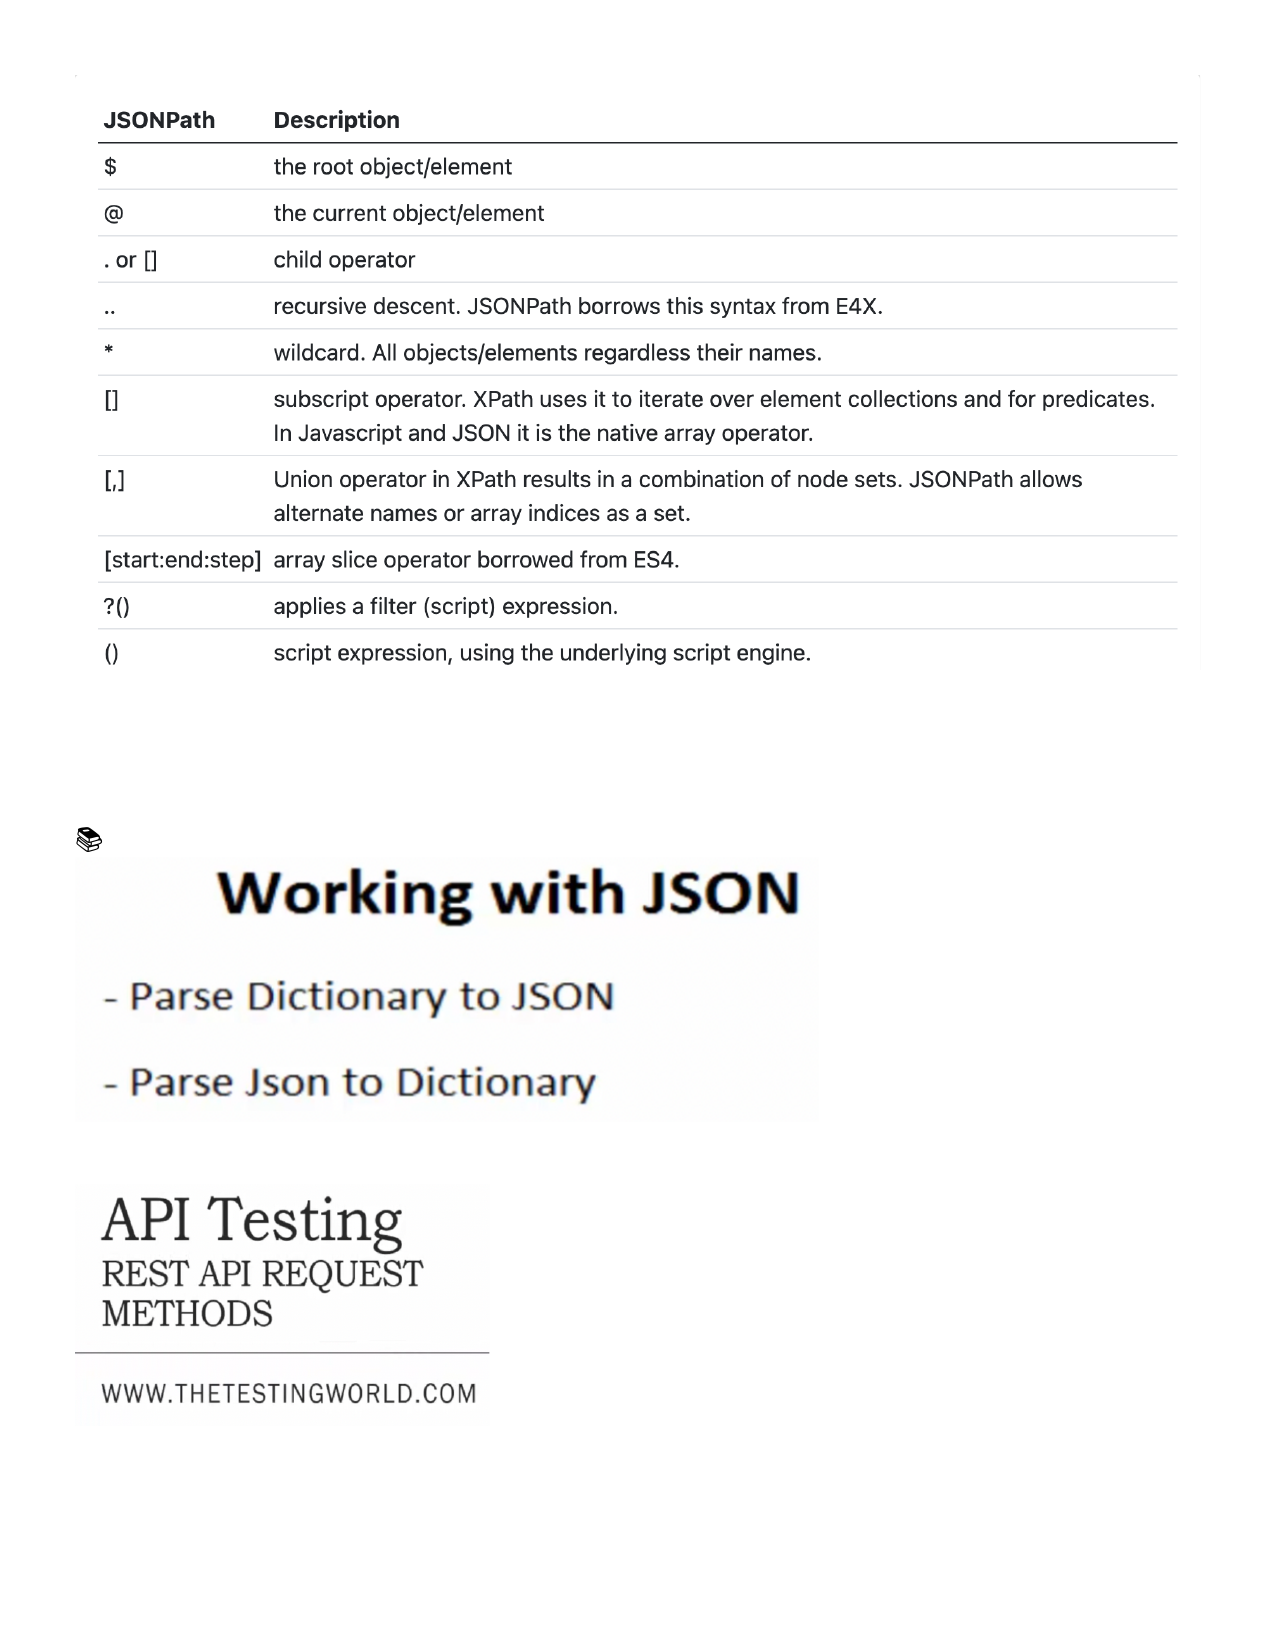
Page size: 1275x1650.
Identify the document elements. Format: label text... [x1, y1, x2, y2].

picture [75, 1184, 490, 1426]
picture [75, 857, 819, 1122]
picture [75, 75, 1200, 670]
subtitle 📚 [75, 795, 1200, 857]
